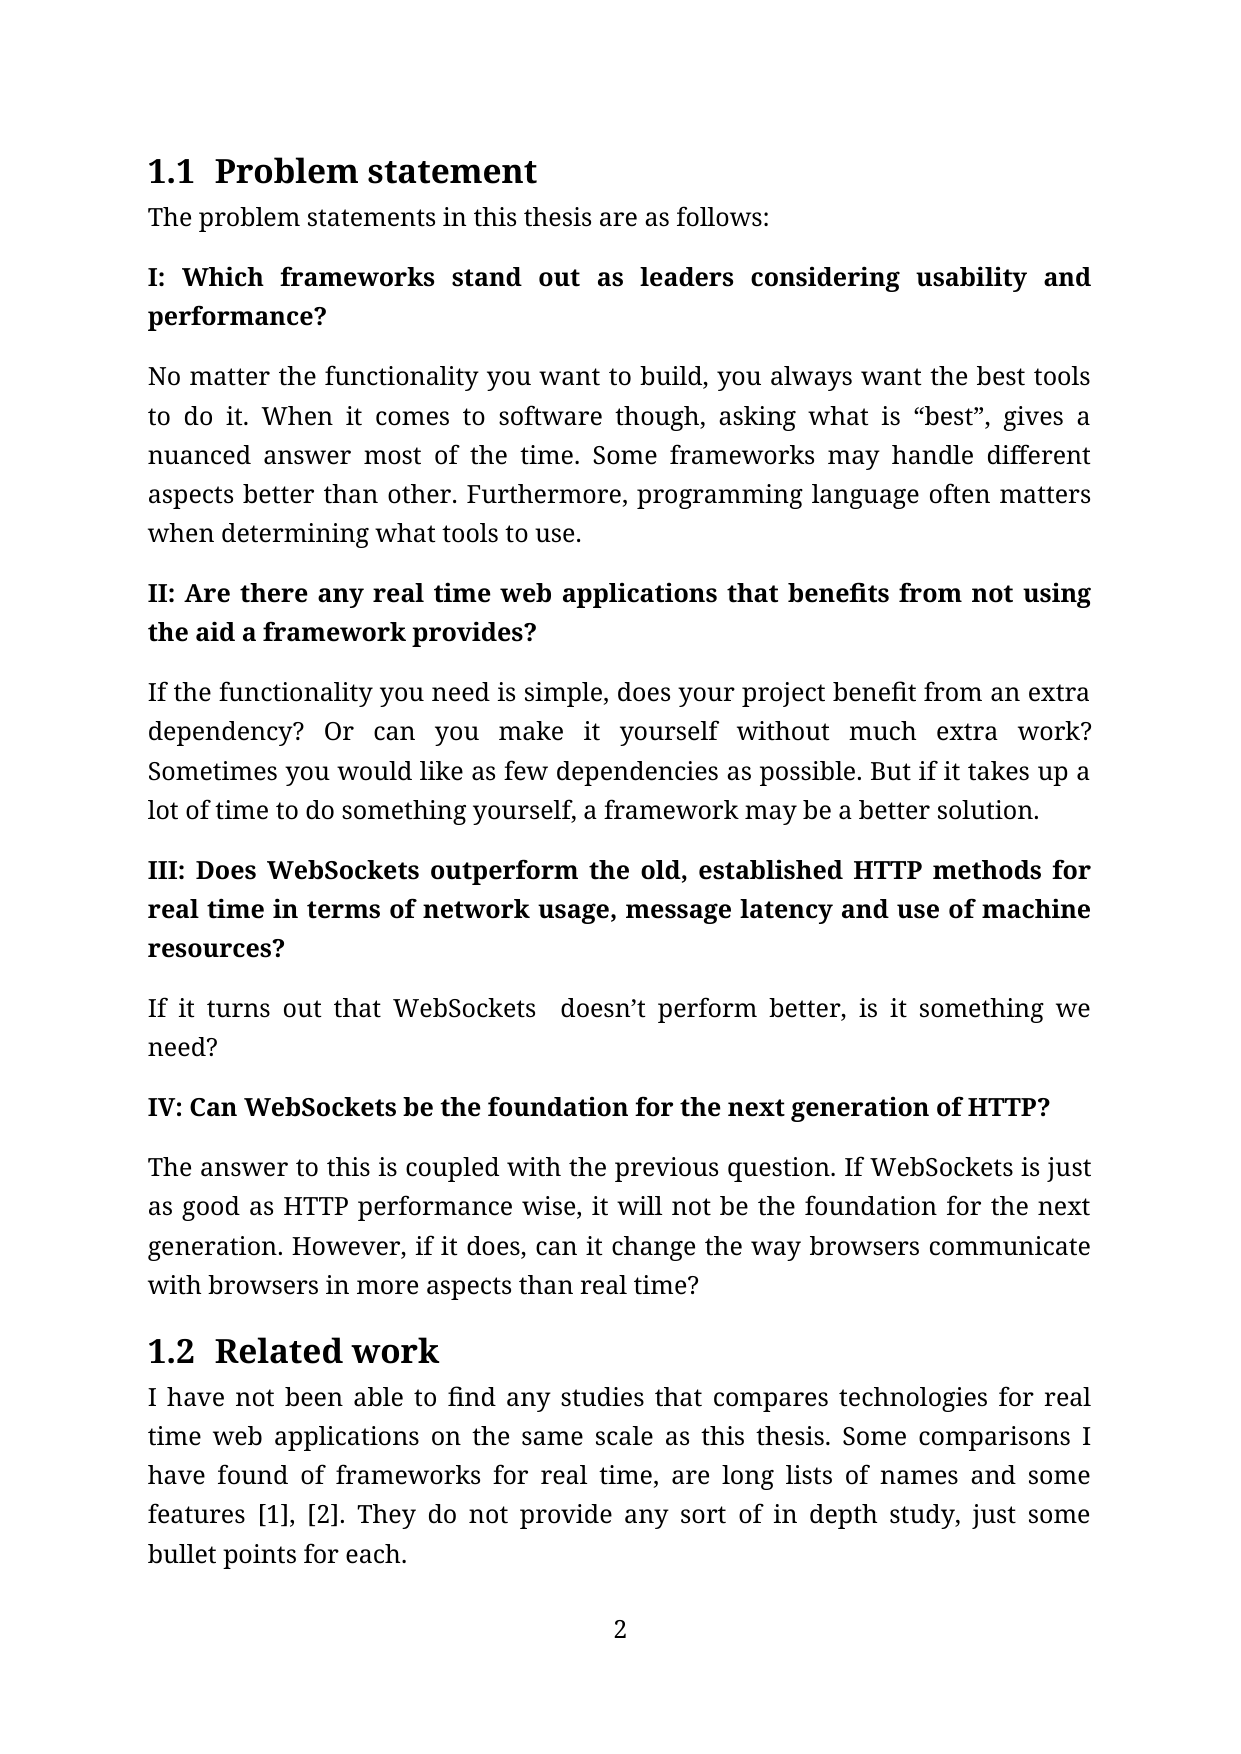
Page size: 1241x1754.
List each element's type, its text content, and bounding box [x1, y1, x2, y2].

text If it turns out that WebSockets doesn’t perform better, is it something we need? [148, 991, 1092, 1064]
text If the functionality you need is simple, does your project benefit from an extra dependency? Or can you make it yourself without much extra work? Sometimes you would like as few dependencies as possible. But if it takes up a lot of time to do something yourself, a framework may be a better solution. [148, 675, 1092, 826]
text I: Which frameworks stand out as leaders considering usability and performance? [148, 260, 1092, 333]
text II: Are there any real time web applications that benefits from not using the aid a framework provides? [148, 576, 1092, 649]
text The problem statements in this thesis are as follows: [148, 200, 1092, 234]
text No matter the functionality you want to build, you always want the best tools to do it. When it comes to software though, asking what is “best”, gives a nuanced answer most of the time. Some frameworks may handle different aspects better than other. Furthermore, programming language often matters when determining what tools to use. [148, 359, 1092, 550]
text The answer to this is coupled with the previous question. If WebSockets is just as good as HTTP performance wise, it will not be the foundation for the next generation. However, if it does, can it change the way browsers communicate with browsers in more aspects than real time? [148, 1150, 1092, 1301]
subtitle Problem statement [148, 148, 1092, 193]
text III: Does WebSockets outperform the old, established HTTP methods for real time in terms of network usage, message latency and use of machine resources? [148, 852, 1092, 965]
subtitle Related work [148, 1327, 1092, 1373]
text I have not been able to find any studies that compares technologies for real time web applications on the same scale as this thesis. Some comparisons I have found of frameworks for real time, are long lists of names and some features [1], [2]. They do not provide any sort of in depth study, just some bullet points for each. [148, 1379, 1092, 1570]
text IV: Can WebSockets be the foundation for the next generation of HTTP? [148, 1090, 1092, 1124]
